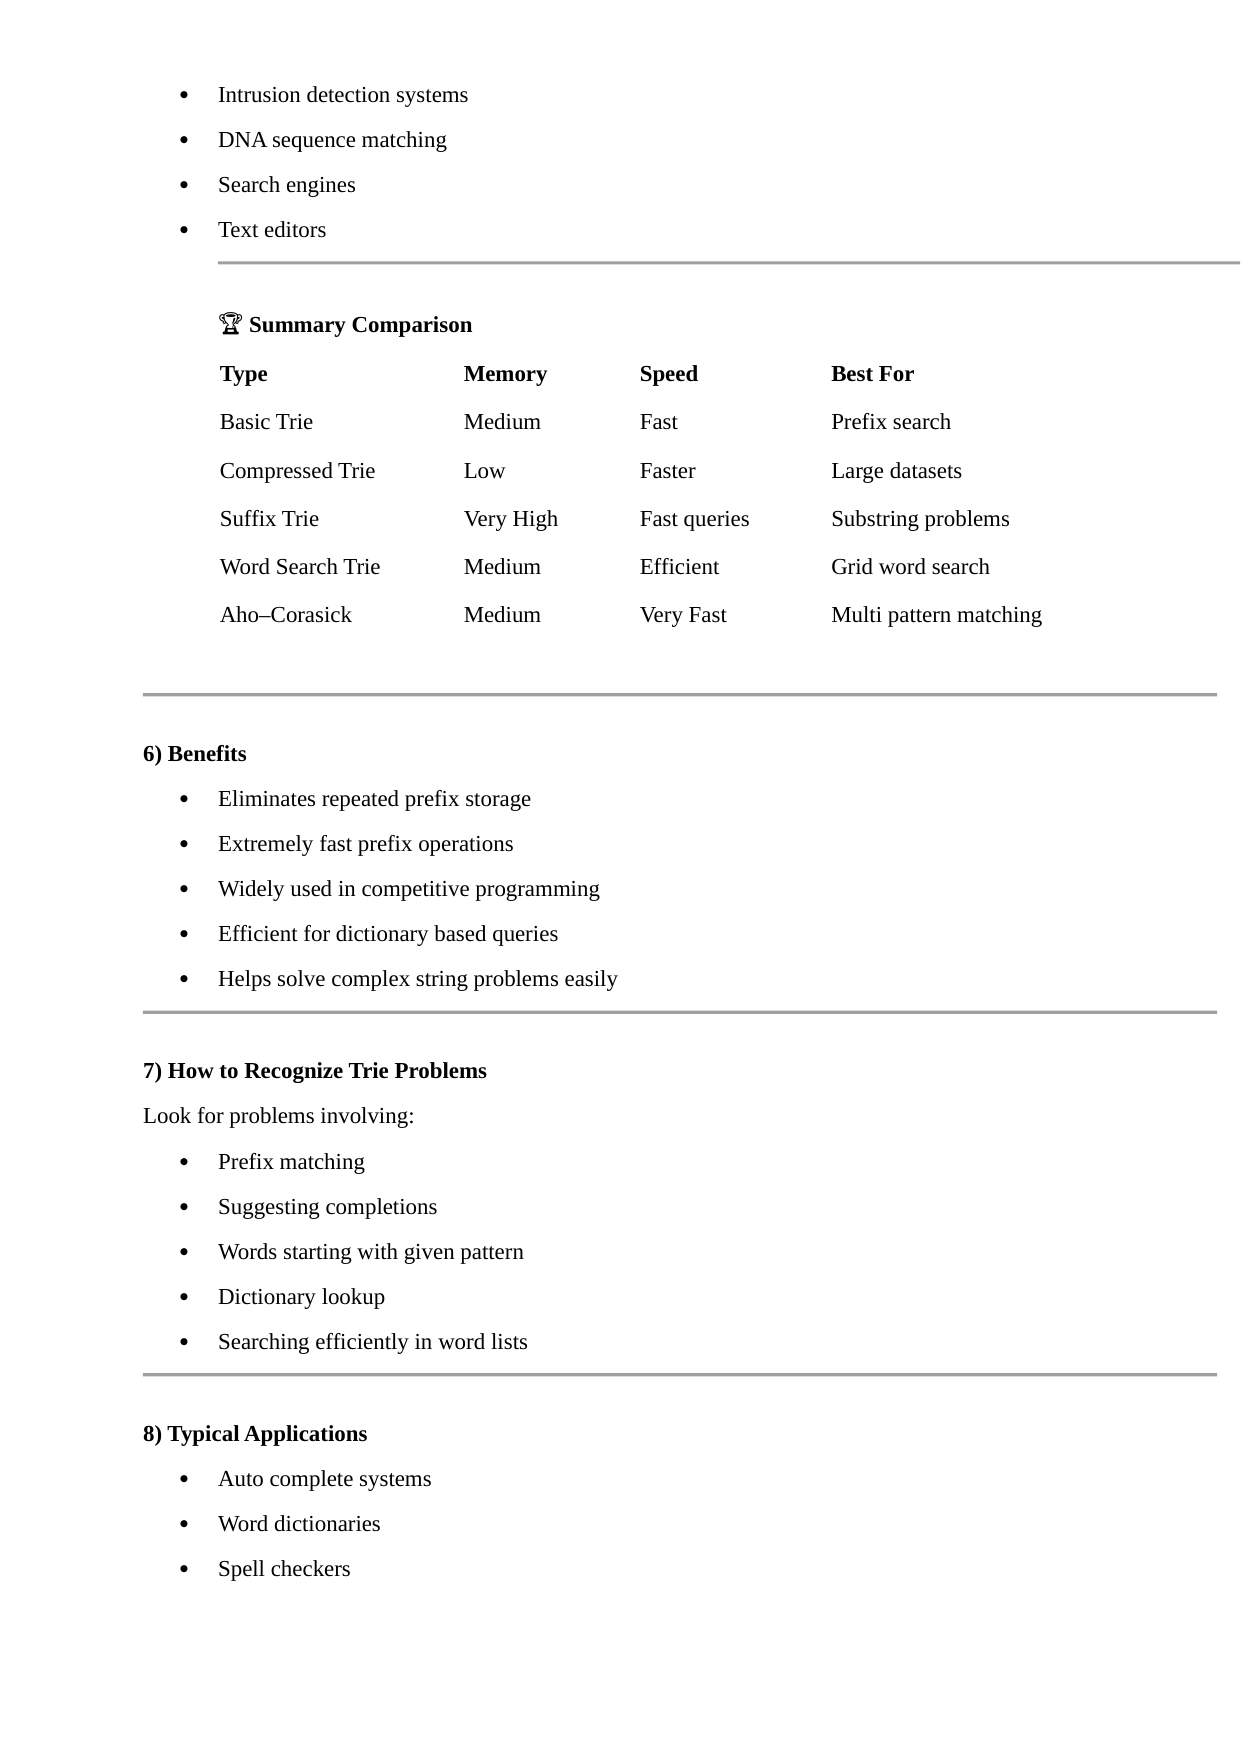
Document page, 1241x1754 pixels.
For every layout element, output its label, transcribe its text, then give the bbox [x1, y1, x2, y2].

list Words starting with given pattern [180, 1238, 1217, 1264]
list Efficient for dictionary based queries [180, 920, 1217, 947]
table_cell Efficient [563, 552, 754, 600]
table_cell Faster [563, 455, 754, 503]
table_cell Large datasets [755, 455, 1049, 503]
text 🏆 Summary Comparison [218, 308, 1217, 339]
list Dictionary lookup [180, 1283, 1217, 1309]
list Auto complete systems [180, 1465, 1217, 1492]
table_cell Substring problems [755, 503, 1049, 552]
table_cell Aho–Corasick [143, 600, 387, 648]
table_header Type [143, 359, 387, 407]
text 7) How to Recognize Trie Problems [143, 1057, 1217, 1084]
table_cell Very High [387, 503, 563, 552]
list Helps solve complex string problems easily [180, 966, 1217, 992]
list Searching efficiently in word lists [180, 1328, 1217, 1354]
list Search engines [180, 171, 1217, 197]
table_cell Low [387, 455, 563, 503]
text 8) Typical Applications [143, 1420, 1217, 1446]
table_header Best For [755, 359, 1049, 407]
list Spell checkers [180, 1555, 1217, 1582]
table_cell Grid word search [755, 552, 1049, 600]
text Look for problems involving: [143, 1103, 1217, 1129]
table_cell Medium [387, 407, 563, 455]
table_cell Word Search Trie [143, 552, 387, 600]
list DNA sequence matching [180, 126, 1217, 152]
list Prefix matching [180, 1148, 1217, 1174]
list Word dictionaries [180, 1510, 1217, 1537]
table_cell Suffix Trie [143, 503, 387, 552]
table_cell Prefix search [755, 407, 1049, 455]
list Intrusion detection systems [180, 81, 1217, 107]
list Text editors [180, 216, 1217, 243]
table_cell Very Fast [563, 600, 754, 648]
table_cell Medium [387, 552, 563, 600]
table_cell Medium [387, 600, 563, 648]
table_header Memory [387, 359, 563, 407]
table_cell Compressed Trie [143, 455, 387, 503]
table_cell Basic Trie [143, 407, 387, 455]
list Extremely fast prefix operations [180, 830, 1217, 857]
table_cell Fast [563, 407, 754, 455]
list Suggesting completions [180, 1193, 1217, 1219]
table_cell Multi pattern matching [755, 600, 1049, 648]
text 6) Benefits [143, 740, 1217, 766]
table_header Speed [563, 359, 754, 407]
table_cell Fast queries [563, 503, 754, 552]
list Widely used in competitive programming [180, 875, 1217, 902]
list Eliminates repeated prefix storage [180, 785, 1217, 811]
